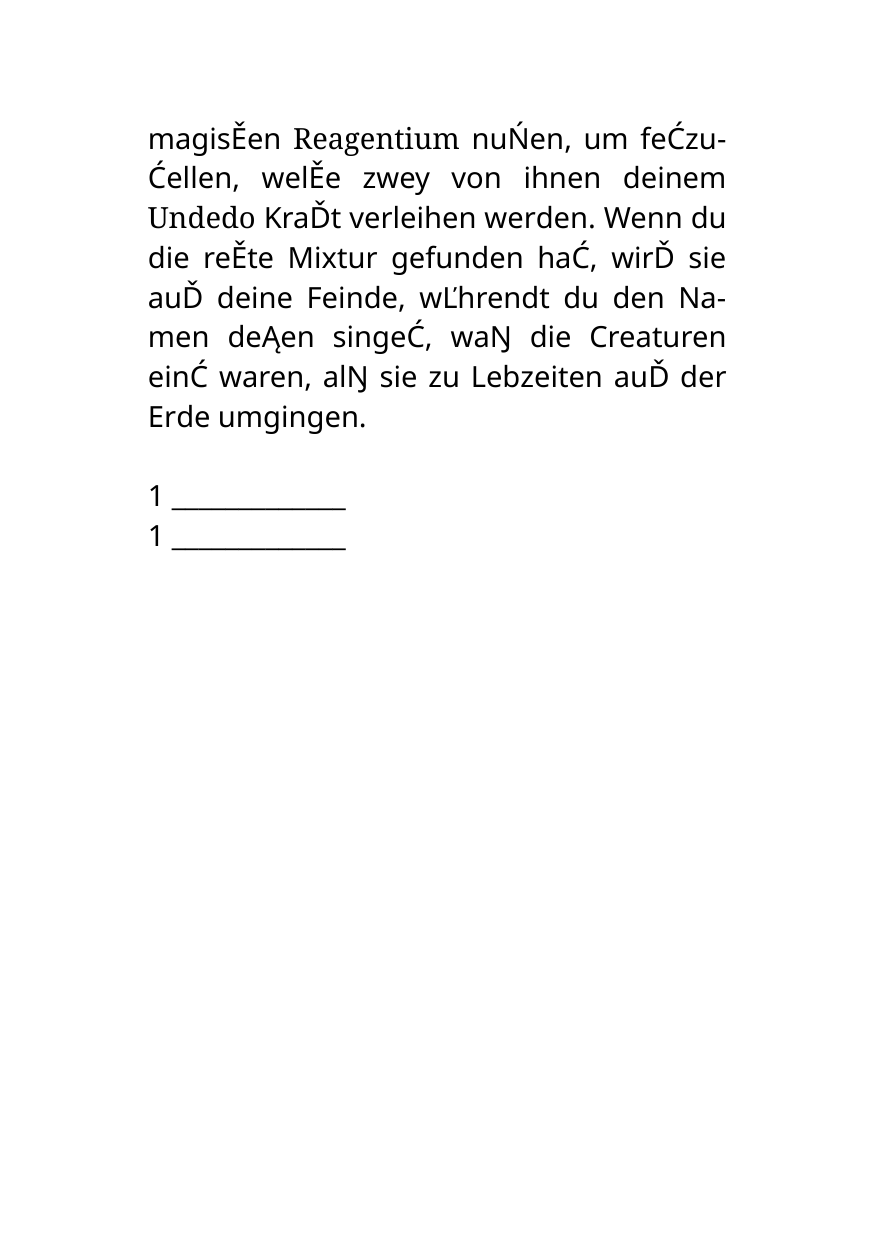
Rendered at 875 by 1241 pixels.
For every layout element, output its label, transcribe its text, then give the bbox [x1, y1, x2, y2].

text 1 _____________ [148, 515, 726, 555]
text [148, 118, 726, 436]
text 1 _____________ [148, 475, 726, 515]
